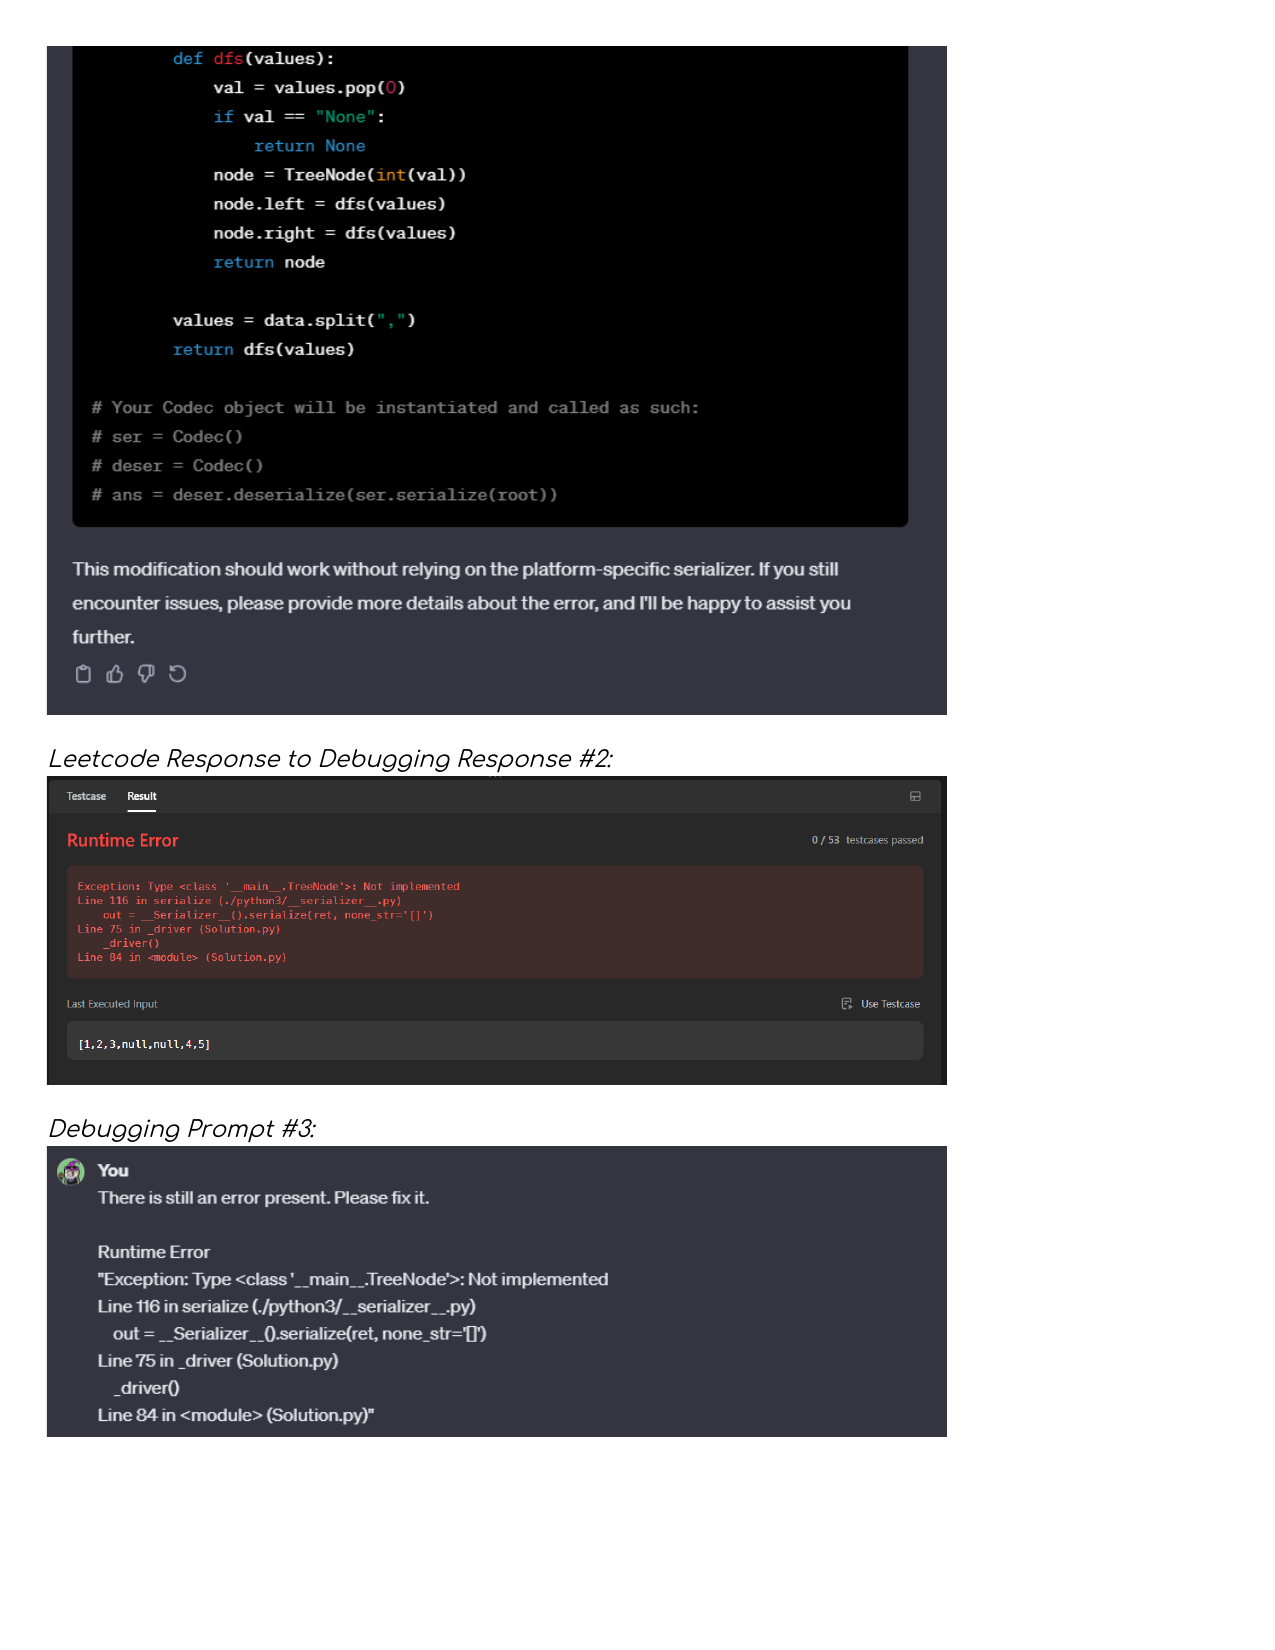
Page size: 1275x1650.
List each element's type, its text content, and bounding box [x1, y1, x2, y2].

picture [46, 1146, 947, 1437]
subtitle Leetcode Response to Debugging Response #2: [47, 747, 1209, 773]
picture [46, 776, 947, 1085]
picture [46, 46, 947, 715]
subtitle Debugging Prompt #3: [47, 1117, 1209, 1143]
